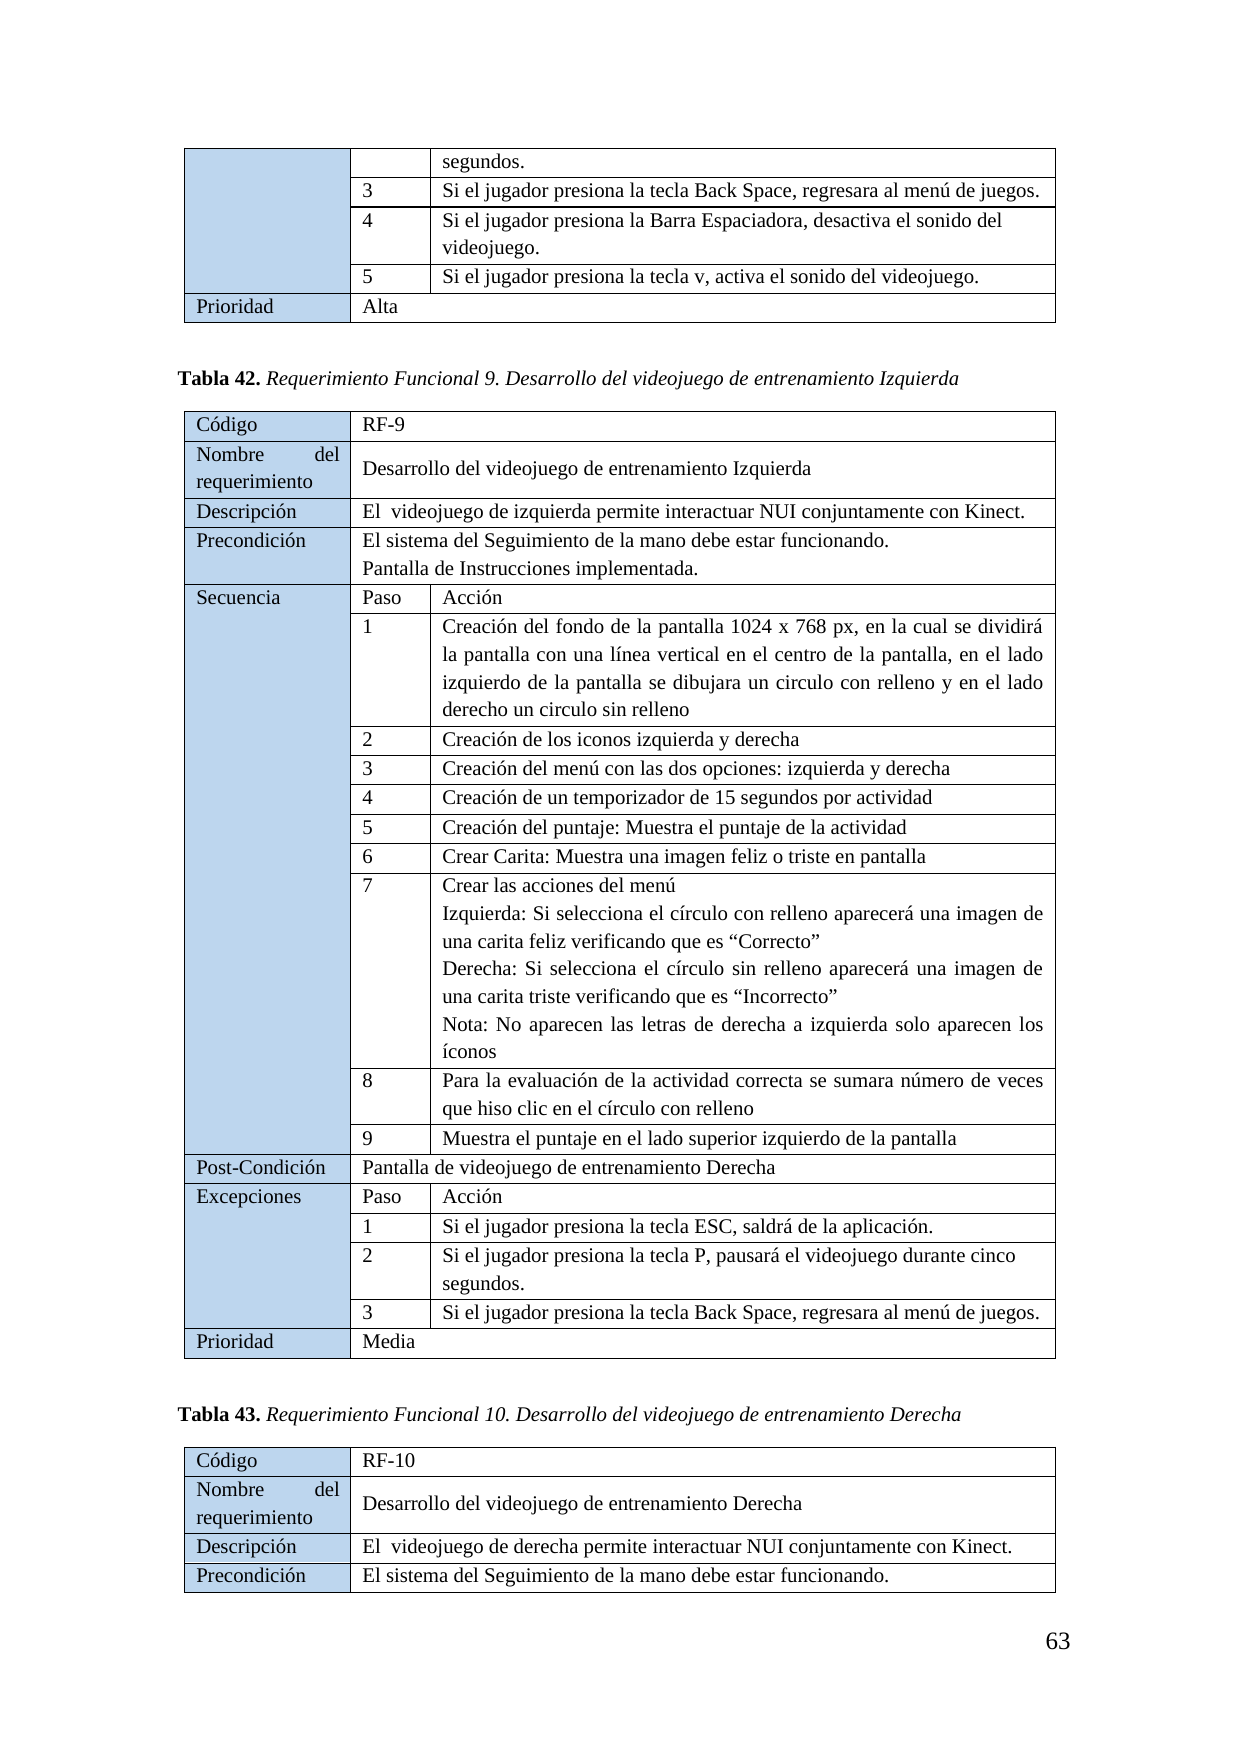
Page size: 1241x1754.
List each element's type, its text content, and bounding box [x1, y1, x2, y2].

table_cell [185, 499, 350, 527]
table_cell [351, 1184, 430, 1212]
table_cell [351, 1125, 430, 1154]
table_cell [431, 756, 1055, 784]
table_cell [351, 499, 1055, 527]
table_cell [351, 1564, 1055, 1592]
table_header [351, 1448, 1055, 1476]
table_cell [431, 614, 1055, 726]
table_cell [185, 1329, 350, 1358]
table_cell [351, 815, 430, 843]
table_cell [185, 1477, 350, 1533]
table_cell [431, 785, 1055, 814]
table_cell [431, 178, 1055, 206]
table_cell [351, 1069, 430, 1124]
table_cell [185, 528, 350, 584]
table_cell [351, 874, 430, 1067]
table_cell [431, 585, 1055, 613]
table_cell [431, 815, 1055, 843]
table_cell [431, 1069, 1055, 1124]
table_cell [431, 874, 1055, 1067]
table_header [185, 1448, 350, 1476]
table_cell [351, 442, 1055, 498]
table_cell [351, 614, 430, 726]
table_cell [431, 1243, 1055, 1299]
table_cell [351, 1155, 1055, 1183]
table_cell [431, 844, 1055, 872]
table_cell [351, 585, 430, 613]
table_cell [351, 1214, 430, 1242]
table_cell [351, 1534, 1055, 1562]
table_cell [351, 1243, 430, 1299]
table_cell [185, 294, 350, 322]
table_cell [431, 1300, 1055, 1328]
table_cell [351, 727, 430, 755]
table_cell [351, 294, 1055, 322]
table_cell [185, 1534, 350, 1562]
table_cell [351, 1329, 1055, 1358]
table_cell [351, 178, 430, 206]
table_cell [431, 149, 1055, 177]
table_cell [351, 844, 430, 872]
text Tabla 43. Requerimiento Funcional 10. Desarrollo del videojuego de entrenamiento Derecha [177, 1402, 1063, 1426]
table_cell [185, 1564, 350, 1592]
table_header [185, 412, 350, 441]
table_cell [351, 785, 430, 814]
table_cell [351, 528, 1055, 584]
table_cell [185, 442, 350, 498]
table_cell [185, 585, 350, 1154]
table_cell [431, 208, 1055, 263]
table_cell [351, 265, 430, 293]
text Tabla 42. Requerimiento Funcional 9. Desarrollo del videojuego de entrenamiento Izquierda [177, 366, 1063, 390]
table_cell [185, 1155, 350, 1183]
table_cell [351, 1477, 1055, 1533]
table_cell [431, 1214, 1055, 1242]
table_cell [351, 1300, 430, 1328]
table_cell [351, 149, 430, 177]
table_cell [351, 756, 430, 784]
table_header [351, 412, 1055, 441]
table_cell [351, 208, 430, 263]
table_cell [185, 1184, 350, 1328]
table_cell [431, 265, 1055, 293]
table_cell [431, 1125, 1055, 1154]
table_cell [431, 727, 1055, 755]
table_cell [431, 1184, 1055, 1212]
